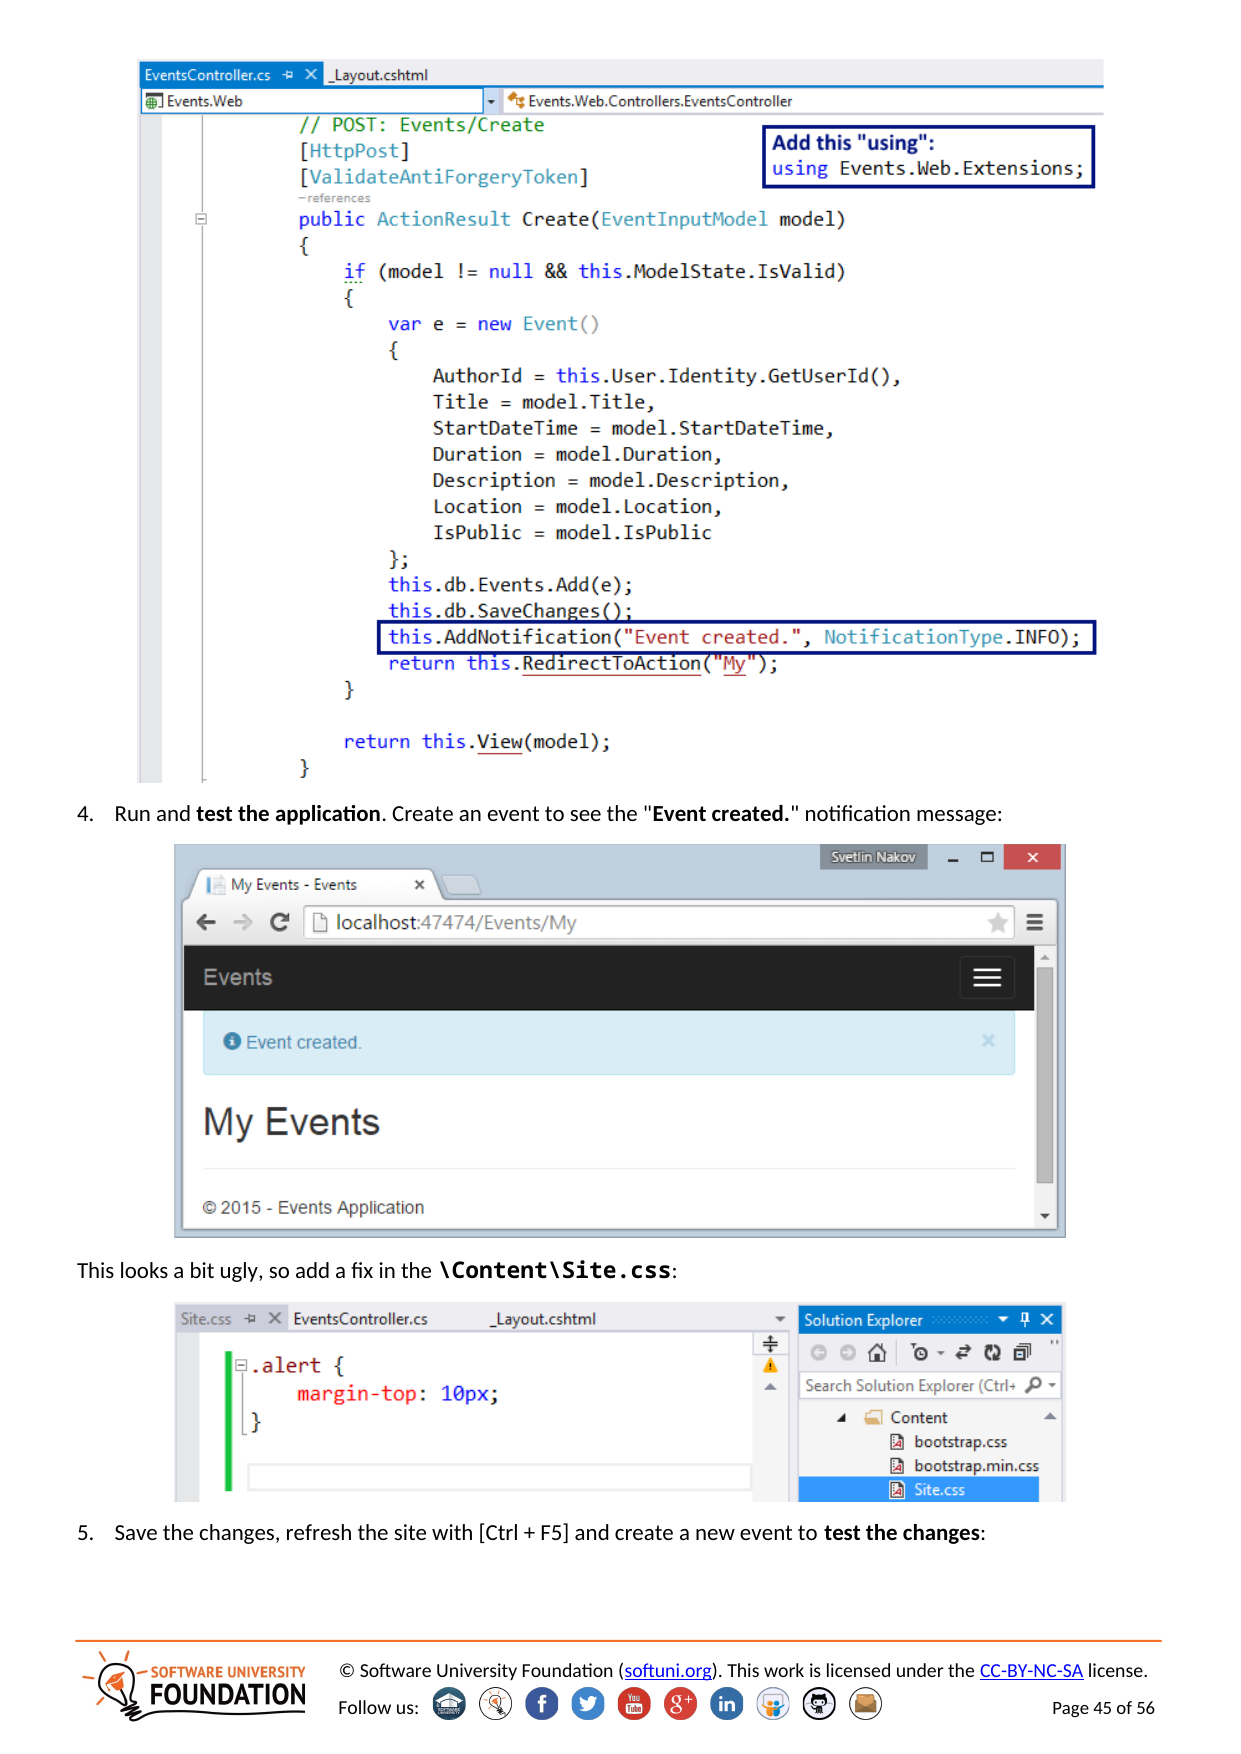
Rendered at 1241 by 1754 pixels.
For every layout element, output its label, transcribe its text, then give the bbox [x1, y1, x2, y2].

text This looks a bit ugly, so add a fix in the \Content\Site.css: [77, 1254, 1163, 1286]
picture [571, 1687, 605, 1720]
picture [664, 1687, 697, 1720]
picture [802, 1687, 836, 1720]
picture [479, 1687, 512, 1720]
picture [617, 1687, 651, 1720]
list Run and test the application. Create an event to see the "Event created." notification message: [77, 799, 1163, 827]
list Save the changes, refresh the site with [Ctrl + F5] and create a new event to test the changes: [77, 1518, 1163, 1546]
picture [174, 844, 1066, 1238]
picture [710, 1687, 744, 1720]
picture [173, 1302, 1067, 1502]
picture [849, 1687, 882, 1720]
picture [432, 1687, 466, 1720]
picture [81, 1649, 305, 1722]
picture [525, 1687, 559, 1720]
picture [136, 59, 1104, 783]
picture [756, 1687, 790, 1720]
